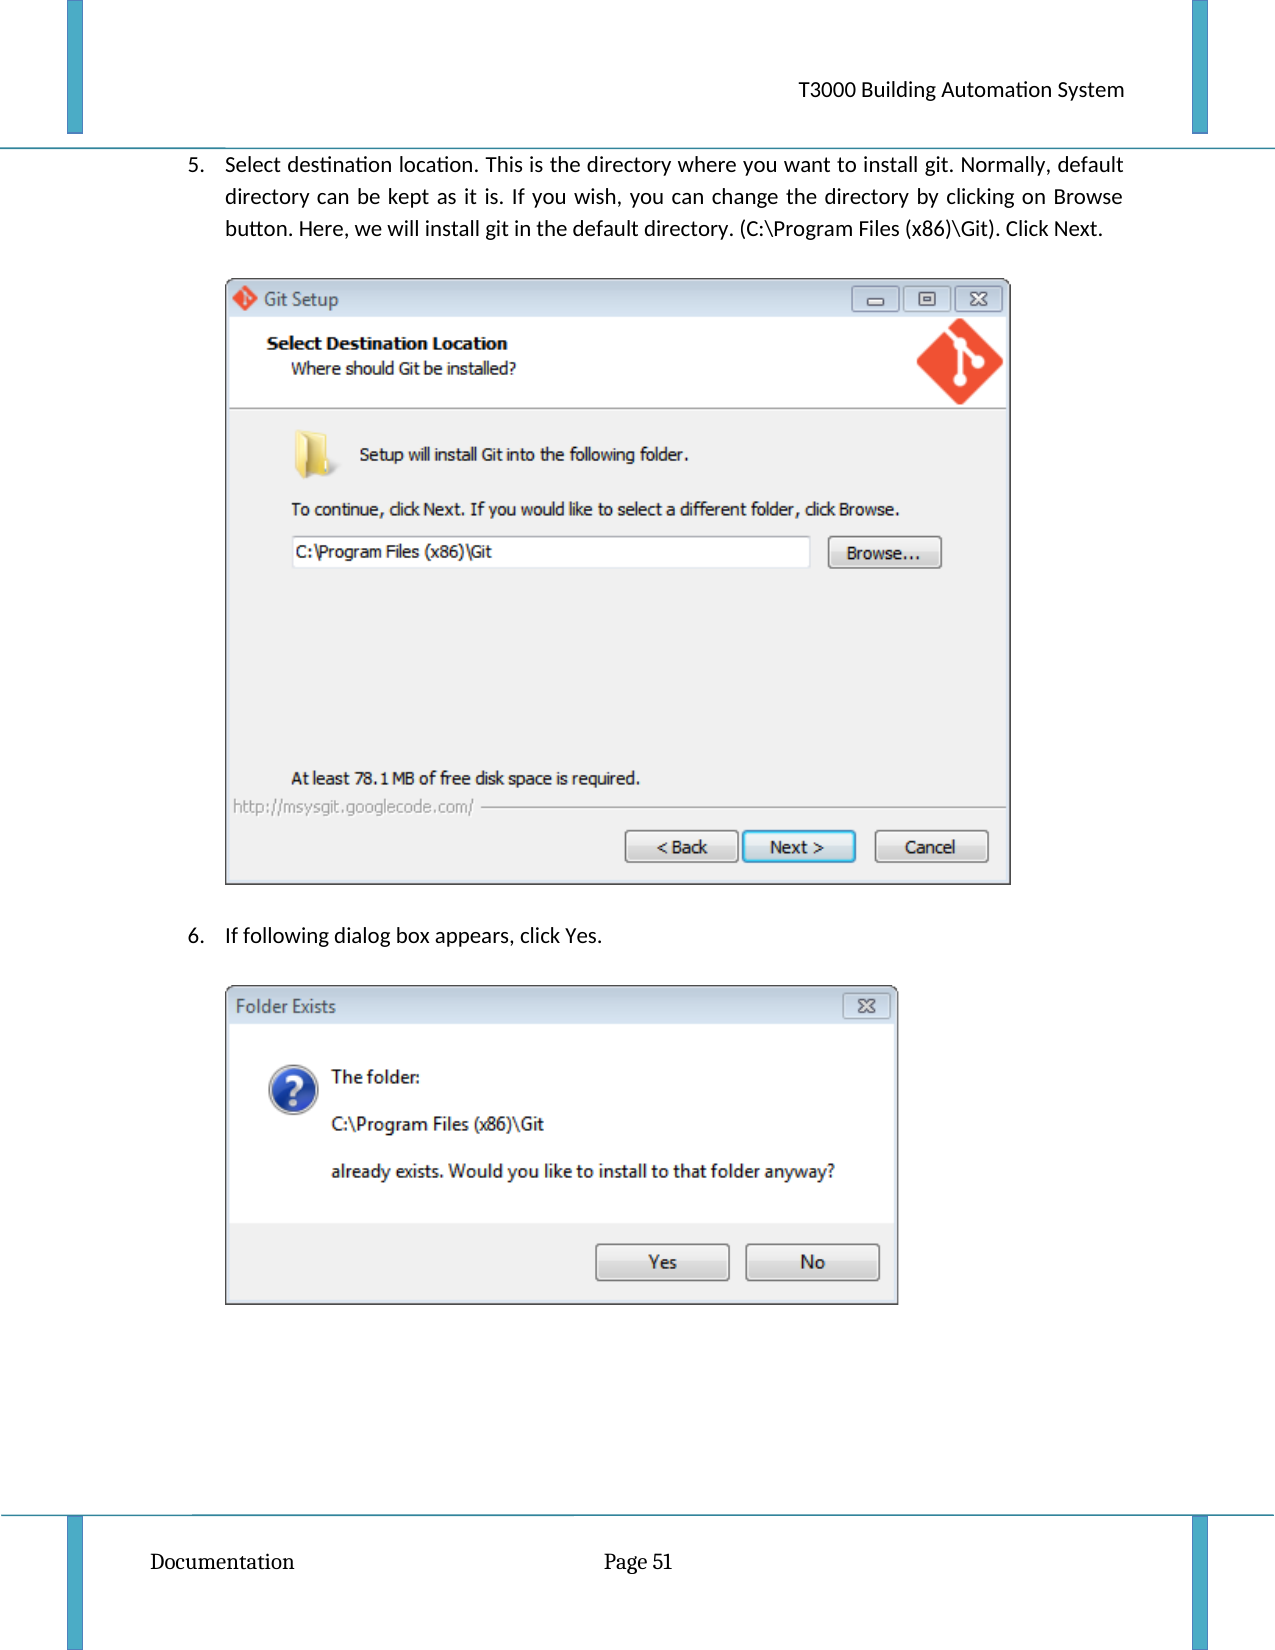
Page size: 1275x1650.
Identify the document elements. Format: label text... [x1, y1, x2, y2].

picture [225, 278, 1011, 885]
list If following dialog box appears, click Yes. [187, 921, 1125, 949]
list Select destination location. This is the directory where you want to install git. Normally, default directory can be kept as it is. If you wish, you can change the directory by clicking on Browse button. Here, we will install git in the default directory. (C:\Program Files (x86)\Git). Click Next. [187, 150, 1125, 242]
picture [225, 985, 899, 1305]
